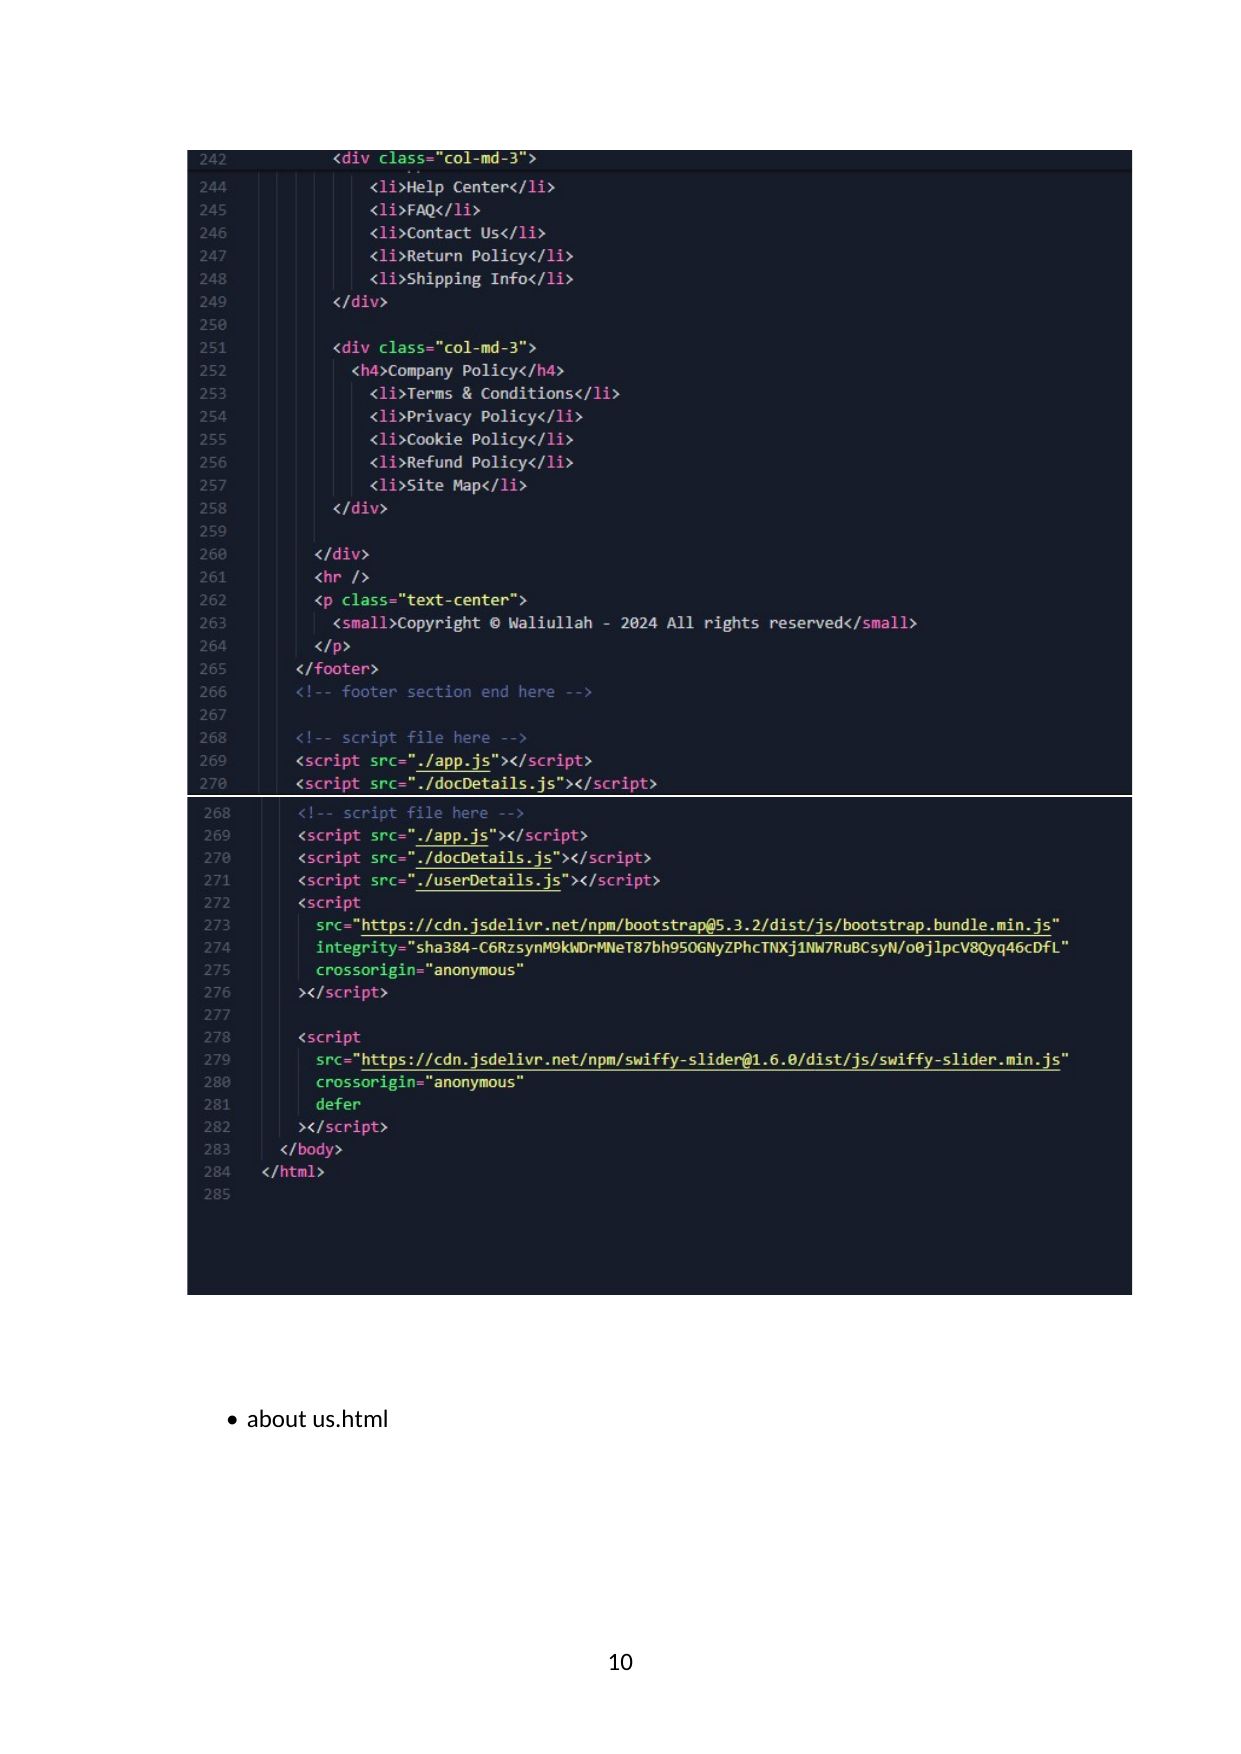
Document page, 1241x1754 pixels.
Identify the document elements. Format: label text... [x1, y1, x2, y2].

list about us.html [226, 1403, 1054, 1434]
picture [187, 797, 1133, 1295]
picture [187, 150, 1133, 795]
